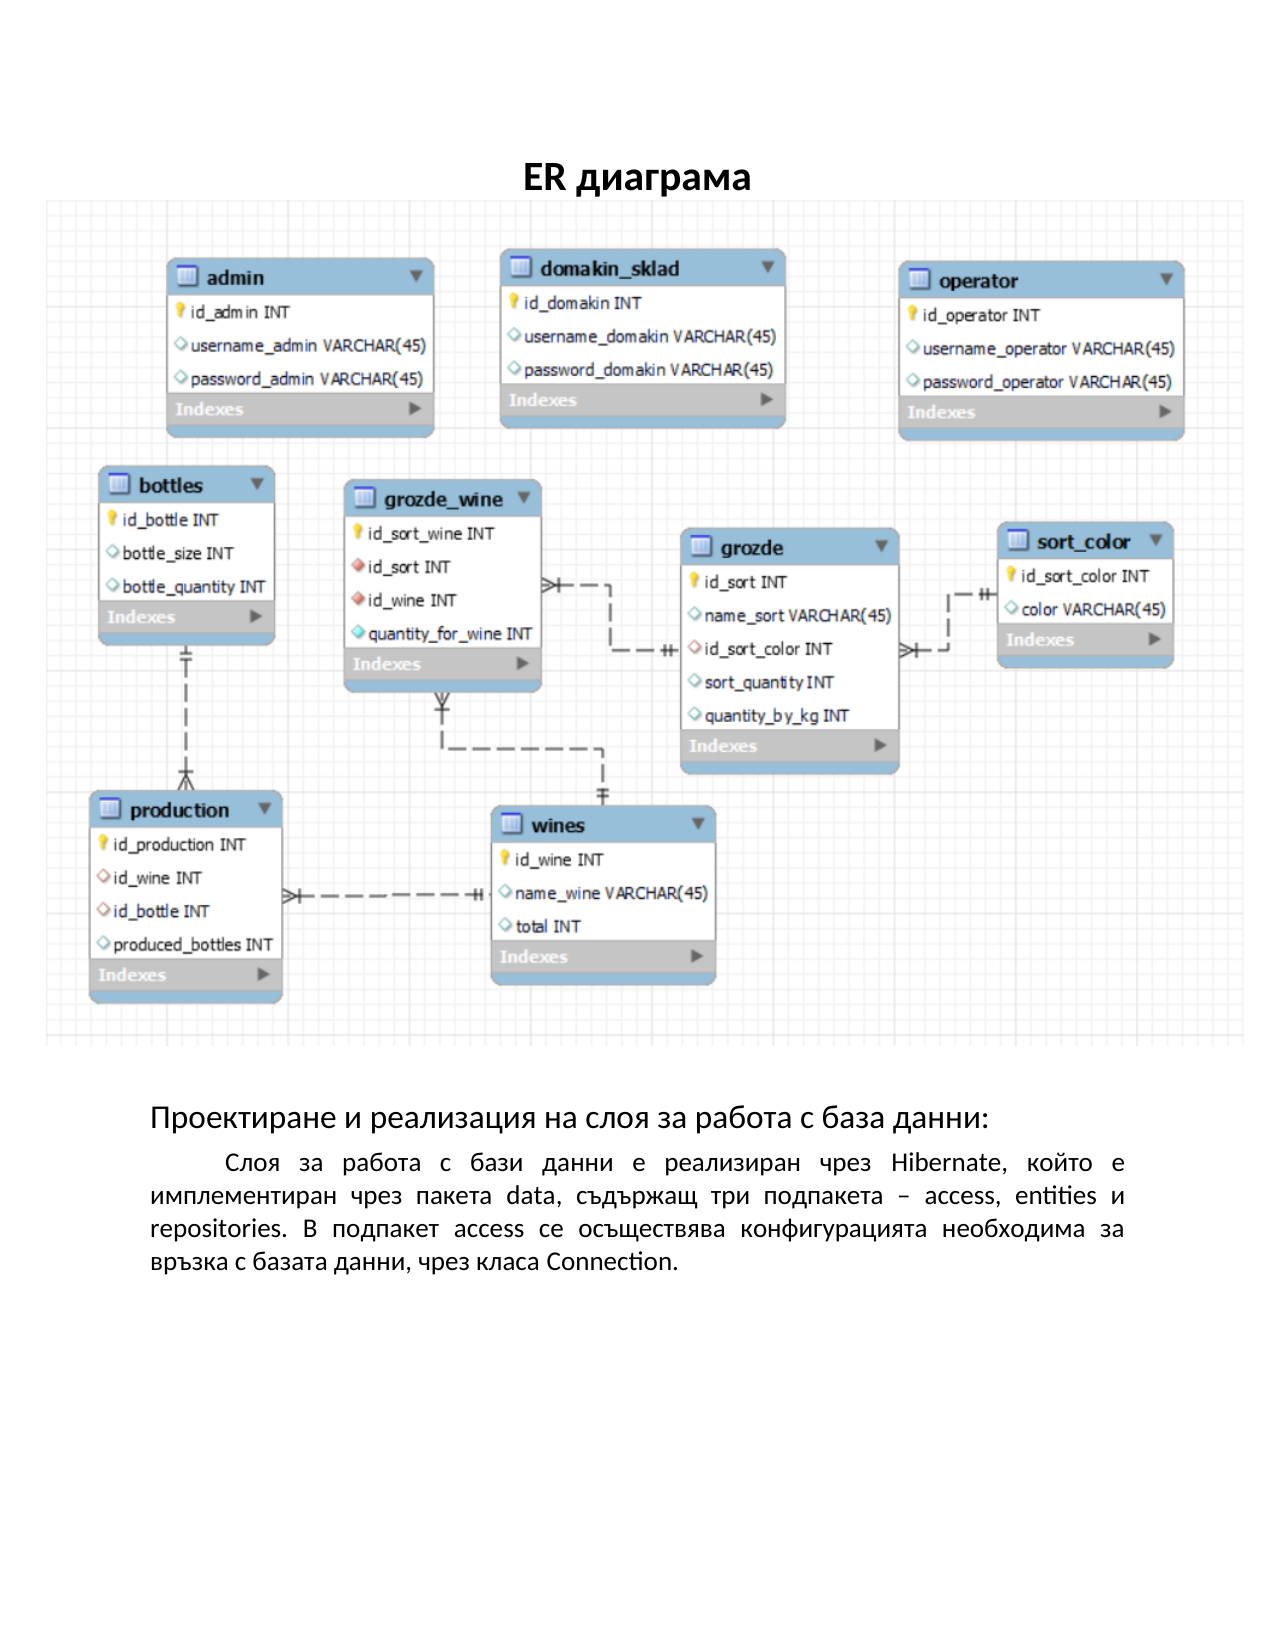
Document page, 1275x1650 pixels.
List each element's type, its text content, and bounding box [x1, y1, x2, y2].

picture [46, 200, 1244, 1046]
text Проектиране и реализация на слоя за работа с база данни: [150, 1096, 1125, 1137]
text Слоя за работа с бази данни е реализиран чрез Hibernate, който е имплементиран чрез пакета data, съдържащ три подпакета – access, entities и repositories. В подпакет access се осъществява конфигурацията необходима за връзка с базата данни, чрез класа Connection. [150, 1146, 1125, 1278]
text ER диаграма [150, 150, 1125, 200]
